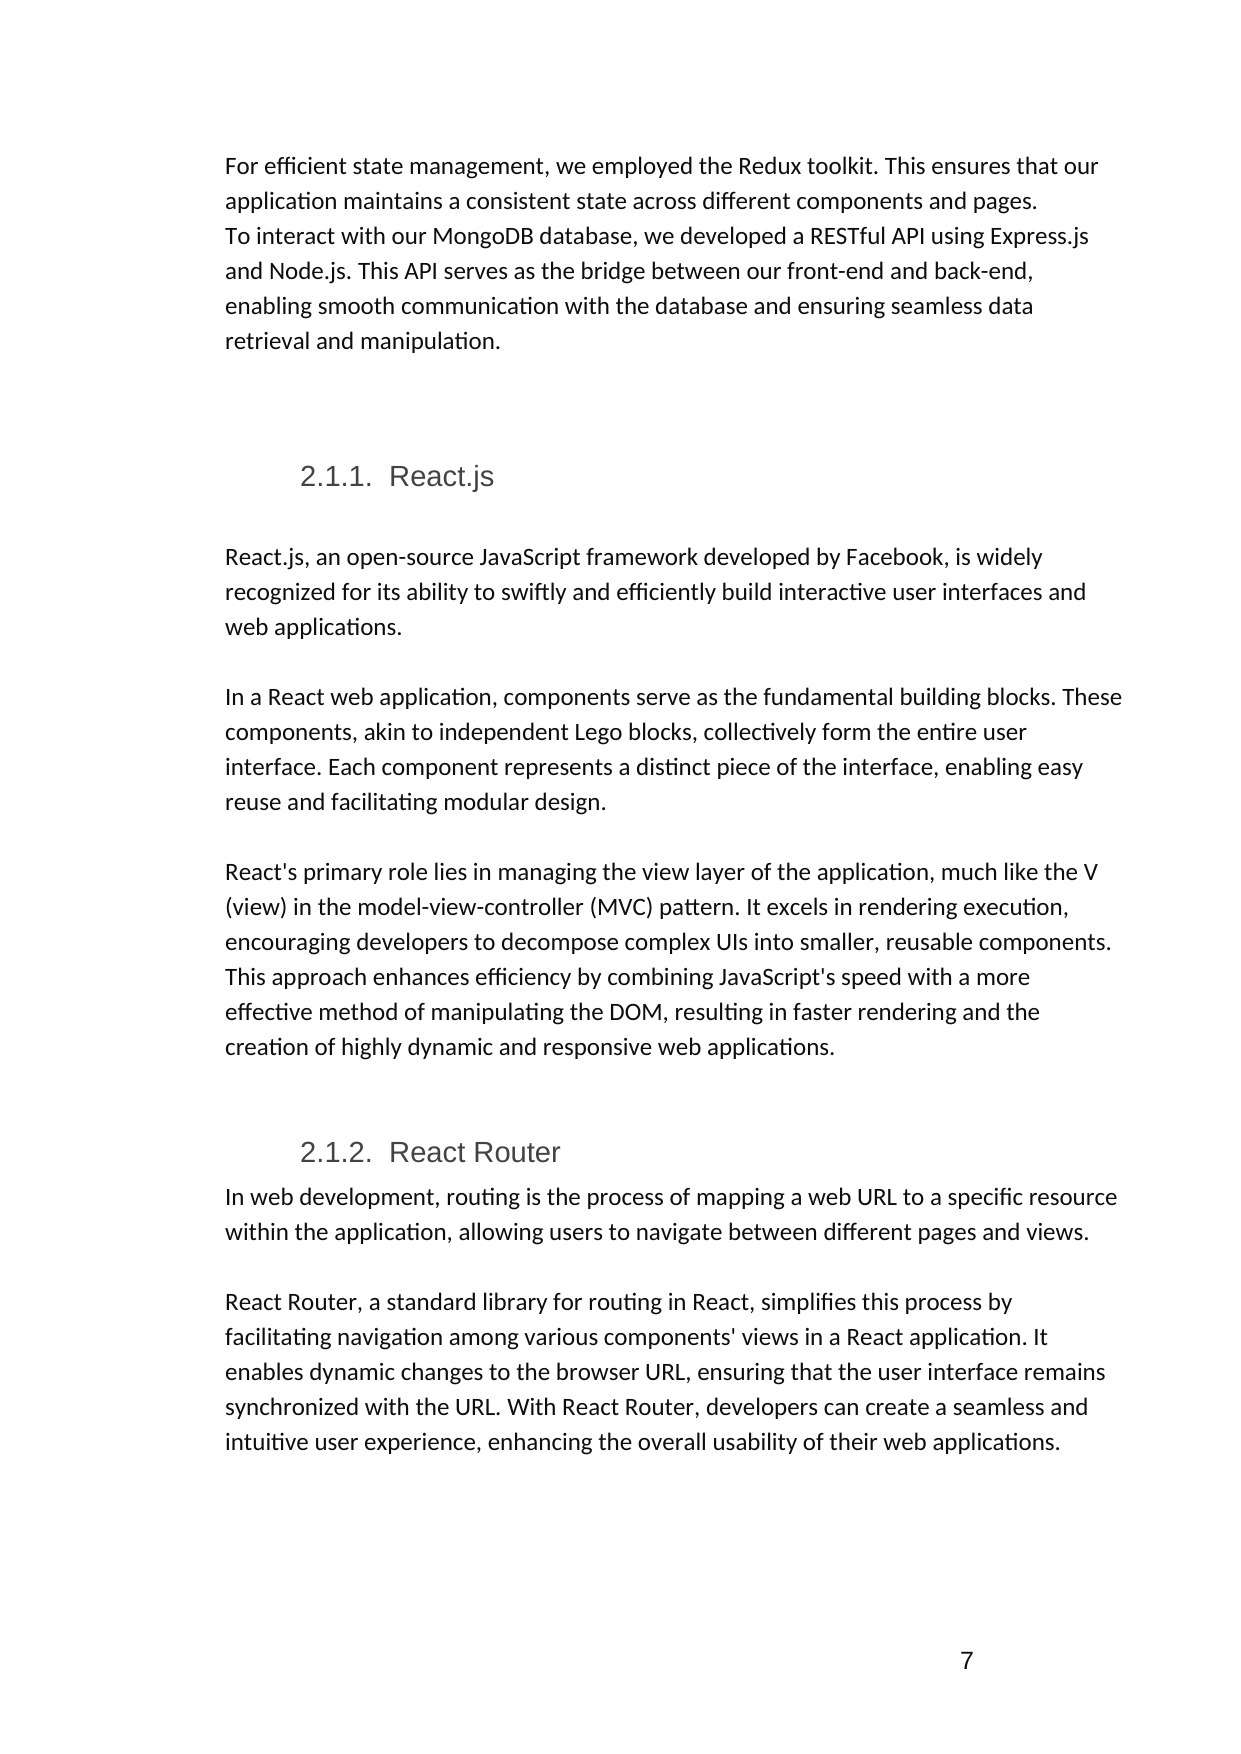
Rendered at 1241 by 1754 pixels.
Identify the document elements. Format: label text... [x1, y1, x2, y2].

subtitle 2.1.1. React.js [225, 459, 1124, 493]
text React.js, an open-source JavaScript framework developed by Facebook, is widely recognized for its ability to swiftly and efficiently build interactive user interfaces and web applications. [225, 541, 1124, 642]
text For efficient state management, we employed the Redux toolkit. This ensures that our application maintains a consistent state across different components and pages. [225, 150, 1124, 216]
text In a React web application, components serve as the fundamental building blocks. These components, akin to independent Lego blocks, collectively form the entire user interface. Each component represents a distinct piece of the interface, enabling easy reuse and facilitating modular design. [225, 681, 1124, 817]
text To interact with our MongoDB database, we developed a RESTful API using Express.js and Node.js. This API serves as the bridge between our front-end and back-end, enabling smooth communication with the database and ensuring seamless data retrieval and manipulation. [225, 220, 1124, 356]
text In web development, routing is the process of mapping a web URL to a specific resource within the application, allowing users to navigate between different pages and views. [225, 1181, 1124, 1247]
subtitle 2.1.2. React Router [225, 1134, 1124, 1168]
text React's primary role lies in managing the view layer of the application, much like the V (view) in the model-view-controller (MVC) pattern. It excels in rendering execution, encouraging developers to decompose complex UIs into smaller, reusable components. This approach enhances efficiency by combining JavaScript's speed with a more effective method of manipulating the DOM, resulting in faster rendering and the creation of highly dynamic and responsive web applications. [225, 856, 1124, 1062]
text React Router, a standard library for routing in React, simplifies this process by facilitating navigation among various components' views in a React application. It enables dynamic changes to the browser URL, ensuring that the user interface remains synchronized with the URL. With React Router, developers can create a seamless and intuitive user experience, enhancing the overall usability of their web applications. [225, 1286, 1124, 1457]
